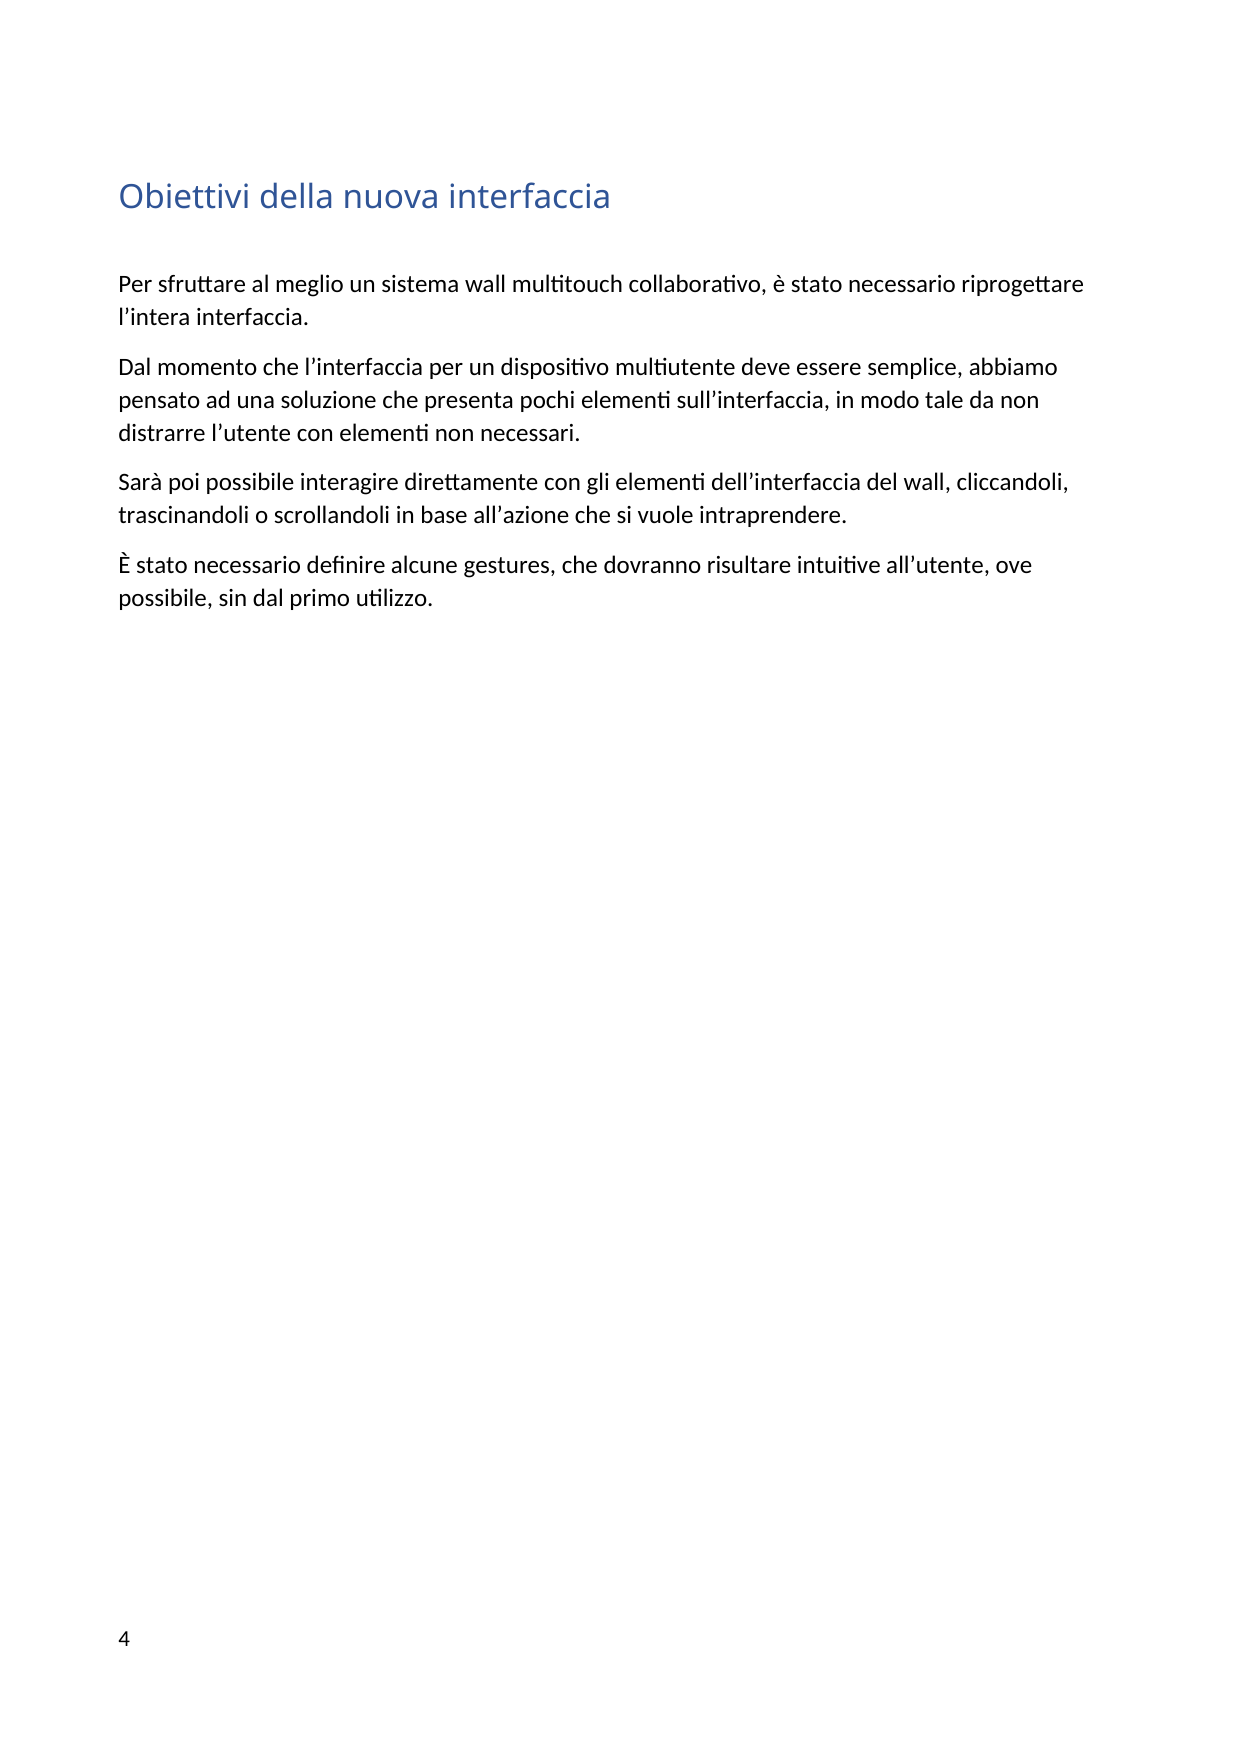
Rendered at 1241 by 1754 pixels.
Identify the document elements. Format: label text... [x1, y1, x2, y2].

text Dal momento che l’interfaccia per un dispositivo multiutente deve essere semplice, abbiamo pensato ad una soluzione che presenta pochi elementi sull’interfaccia, in modo tale da non distrarre l’utente con elementi non necessari. [118, 351, 1122, 447]
text Sarà poi possibile interagire direttamente con gli elementi dell’interfaccia del wall, cliccandoli, trascinandoli o scrollandoli in base all’azione che si vuole intraprendere. [118, 466, 1122, 530]
text È stato necessario definire alcune gestures, che dovranno risultare intuitive all’utente, ove possibile, sin dal primo utilizzo. [118, 549, 1122, 612]
subtitle Obiettivi della nuova interfaccia [118, 173, 1122, 218]
text Per sfruttare al meglio un sistema wall multitouch collaborativo, è stato necessario riprogettare l’intera interfaccia. [118, 268, 1122, 332]
